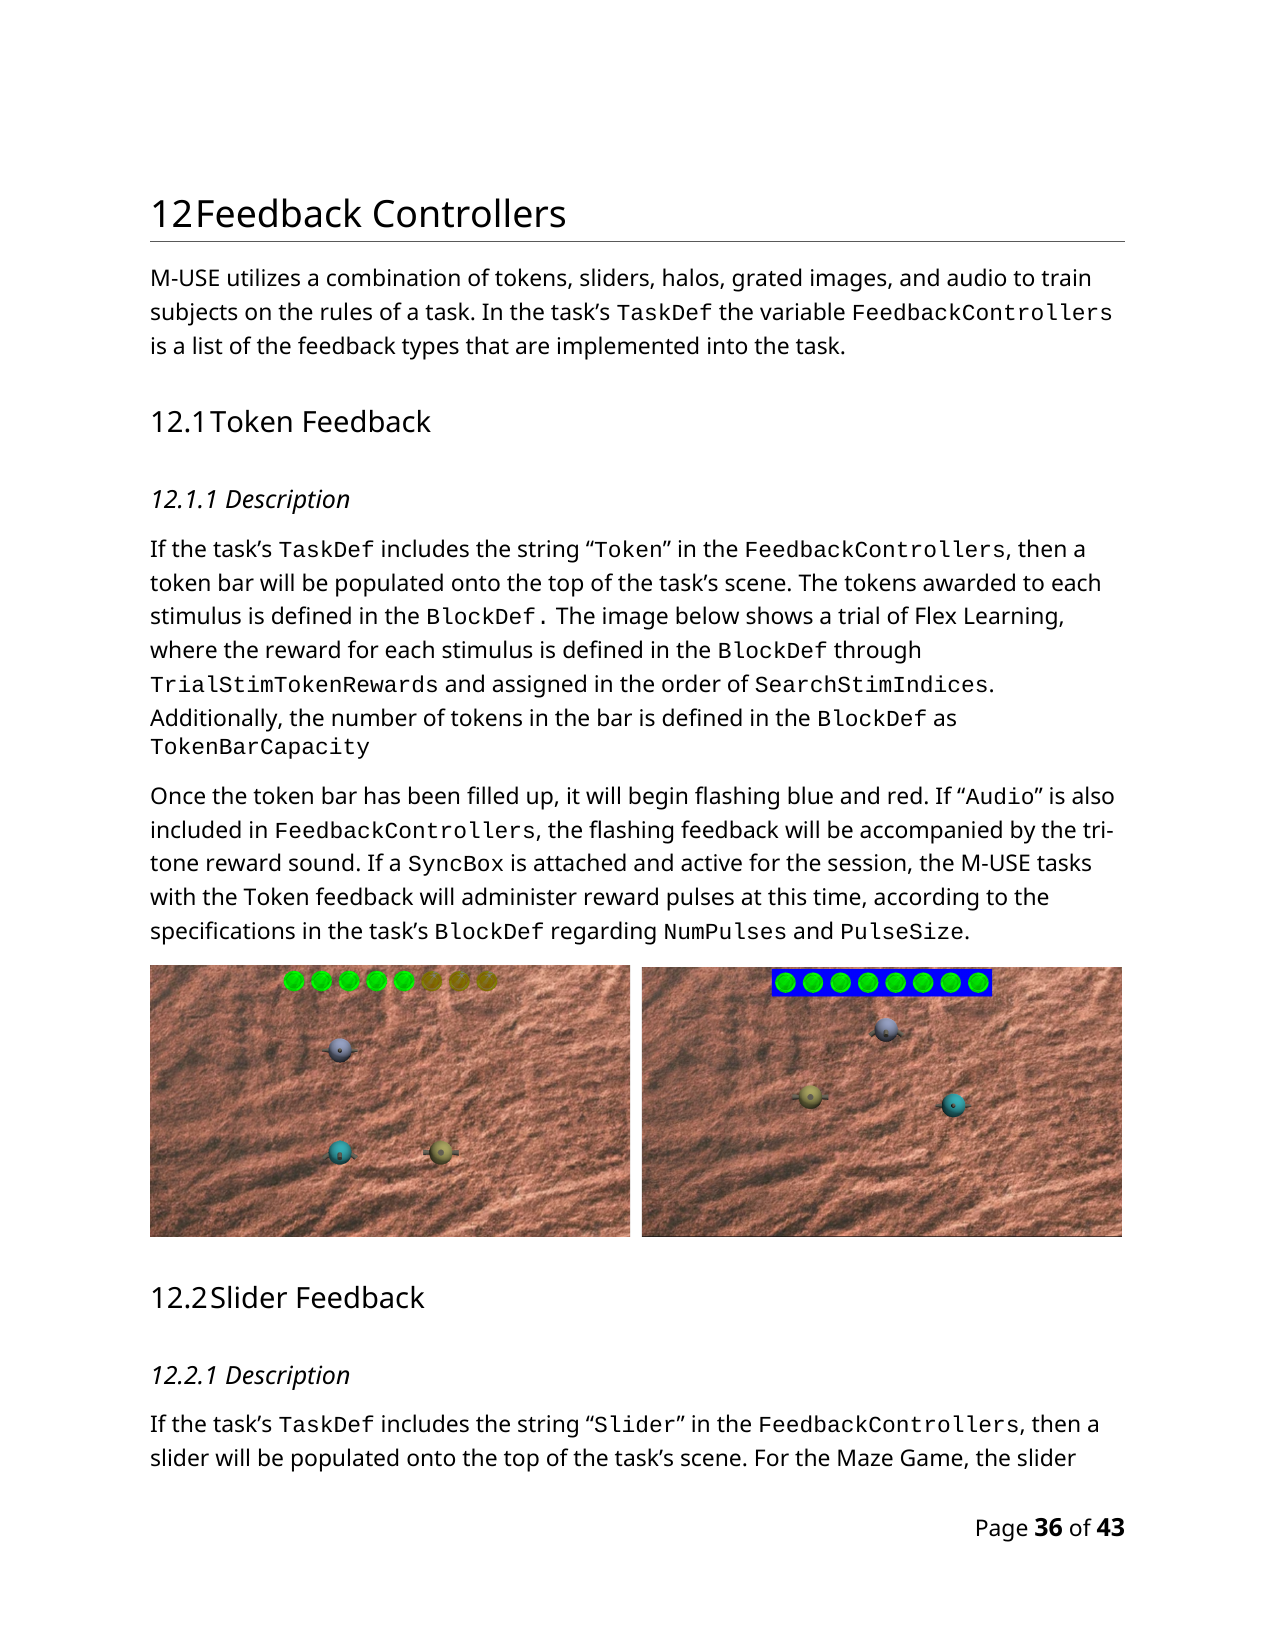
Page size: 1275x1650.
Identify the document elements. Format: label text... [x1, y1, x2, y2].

picture [150, 965, 630, 1237]
subtitle Token Feedback [150, 401, 1125, 441]
text Once the token bar has been filled up, it will begin flashing blue and red. If “Audio” is also included in FeedbackControllers, the flashing feedback will be accompanied by the tri-tone reward sound. If a SyncBox is attached and active for the session, the M-USE tasks with the Token feedback will administer reward pulses at this time, according to the specifications in the task’s BlockDef regarding NumPulses and PulseSize. [150, 780, 1125, 946]
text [150, 1408, 1125, 1473]
picture [641, 967, 1122, 1237]
subtitle Slider Feedback [150, 1277, 1125, 1317]
subtitle Description [150, 1357, 1125, 1391]
text M-USE utilizes a combination of tokens, sliders, halos, grated images, and audio to train subjects on the rules of a task. In the task’s TaskDef the variable FeedbackControllers is a list of the feedback types that are implemented into the task. [150, 262, 1125, 361]
subtitle Feedback Controllers [150, 187, 1125, 241]
subtitle Description [150, 482, 1125, 516]
text If the task’s TaskDef includes the string “Token” in the FeedbackControllers, then a token bar will be populated onto the top of the task’s scene. The tokens awarded to each stimulus is defined in the BlockDef. The image below shows a trial of Flex Learning, where the reward for each stimulus is defined in the BlockDef through TrialStimTokenRewards and assigned in the order of SearchStimIndices. Additionally, the number of tokens in the bar is defined in the BlockDef as TokenBarCapacity [150, 533, 1125, 761]
